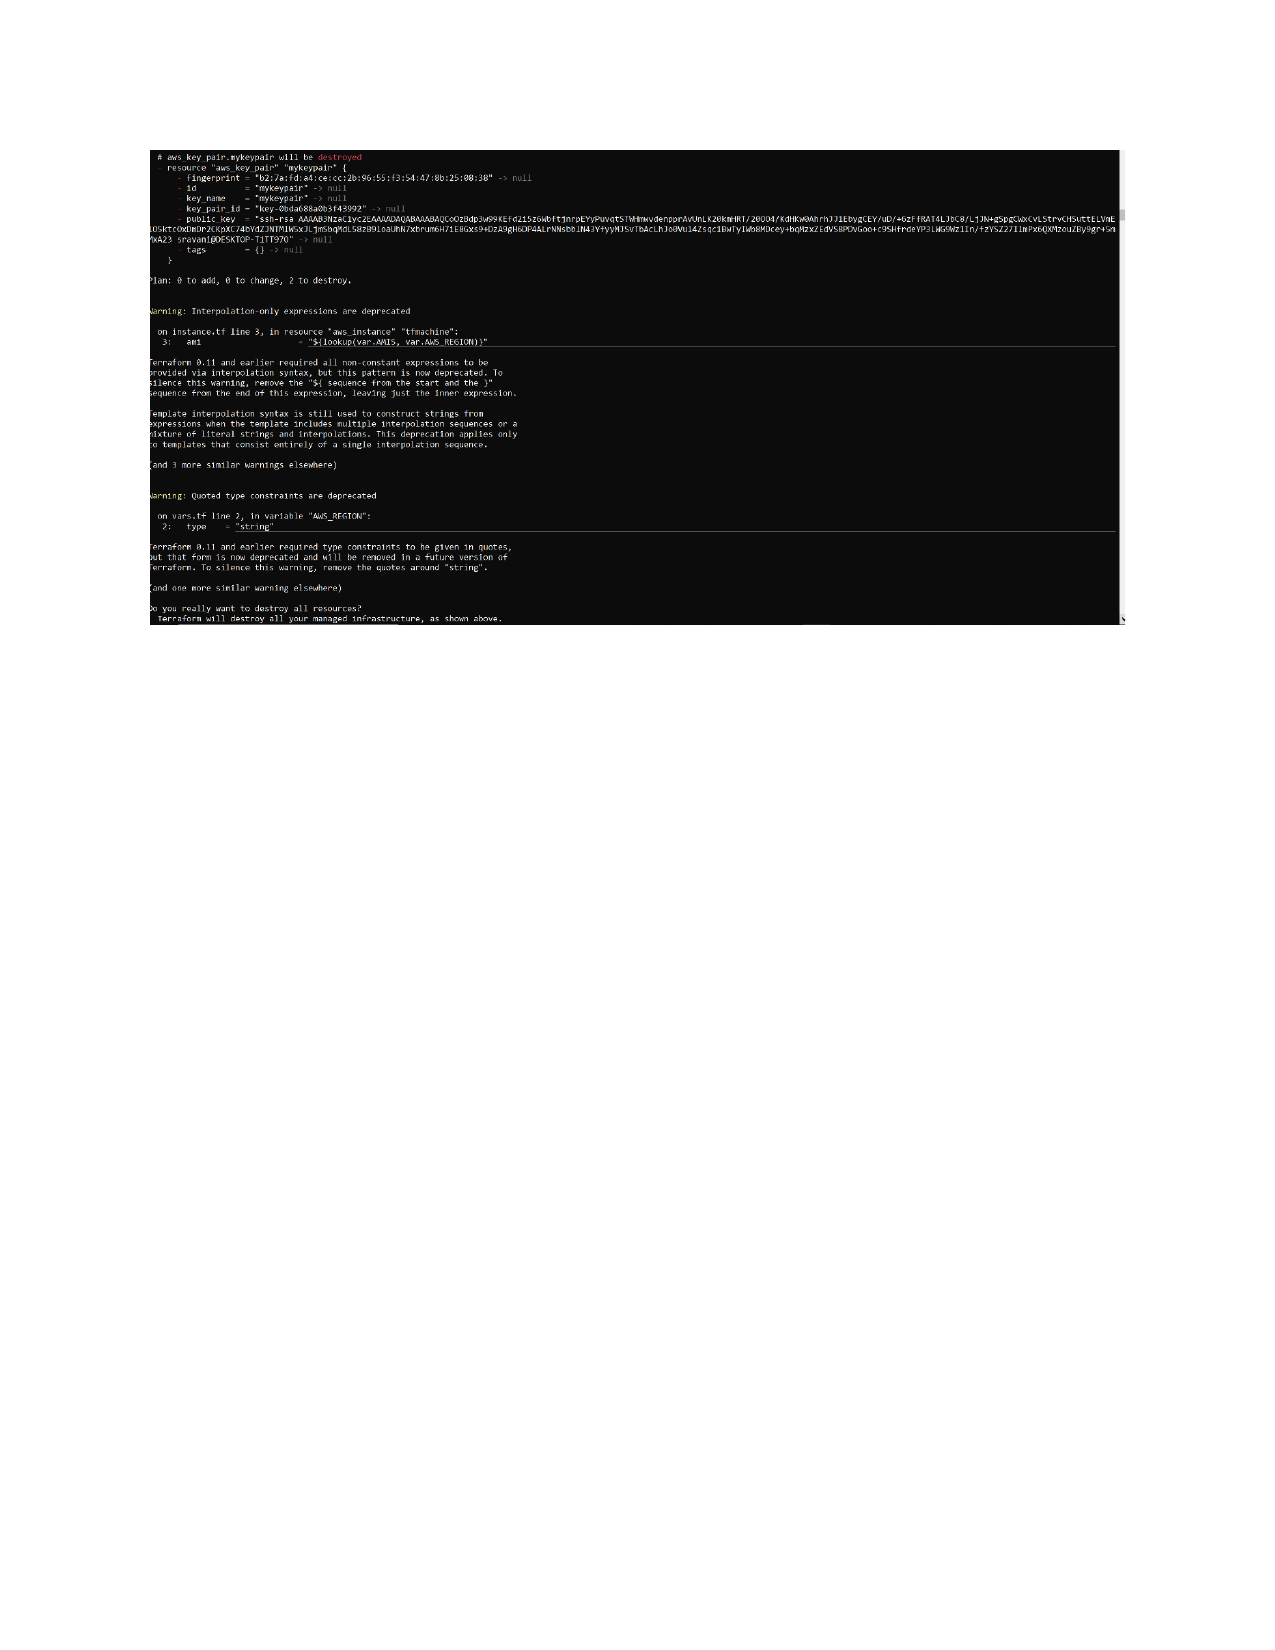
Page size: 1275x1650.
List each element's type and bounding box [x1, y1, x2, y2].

picture [150, 150, 1125, 625]
